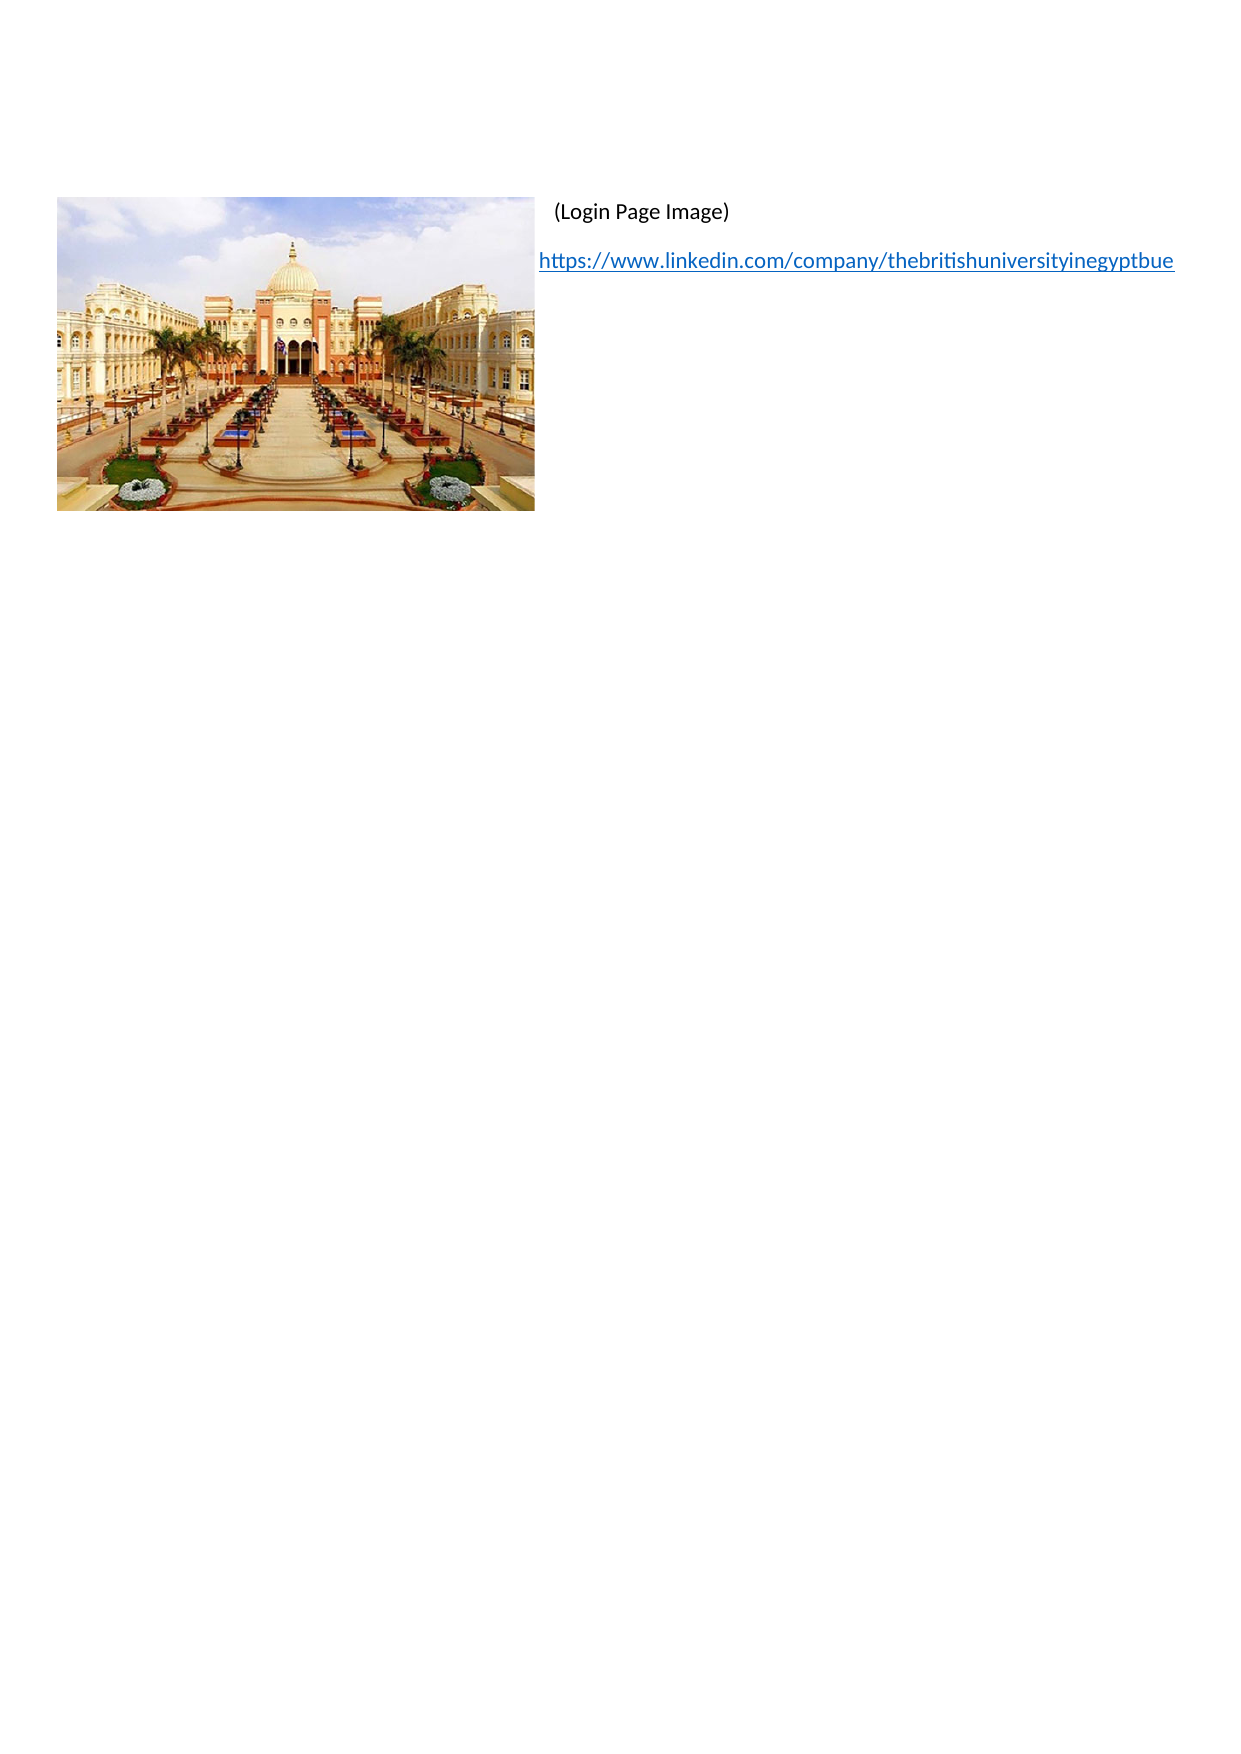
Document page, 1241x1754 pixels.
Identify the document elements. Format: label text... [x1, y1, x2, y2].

picture [57, 197, 535, 511]
text (Login Page Image) [535, 197, 1090, 225]
